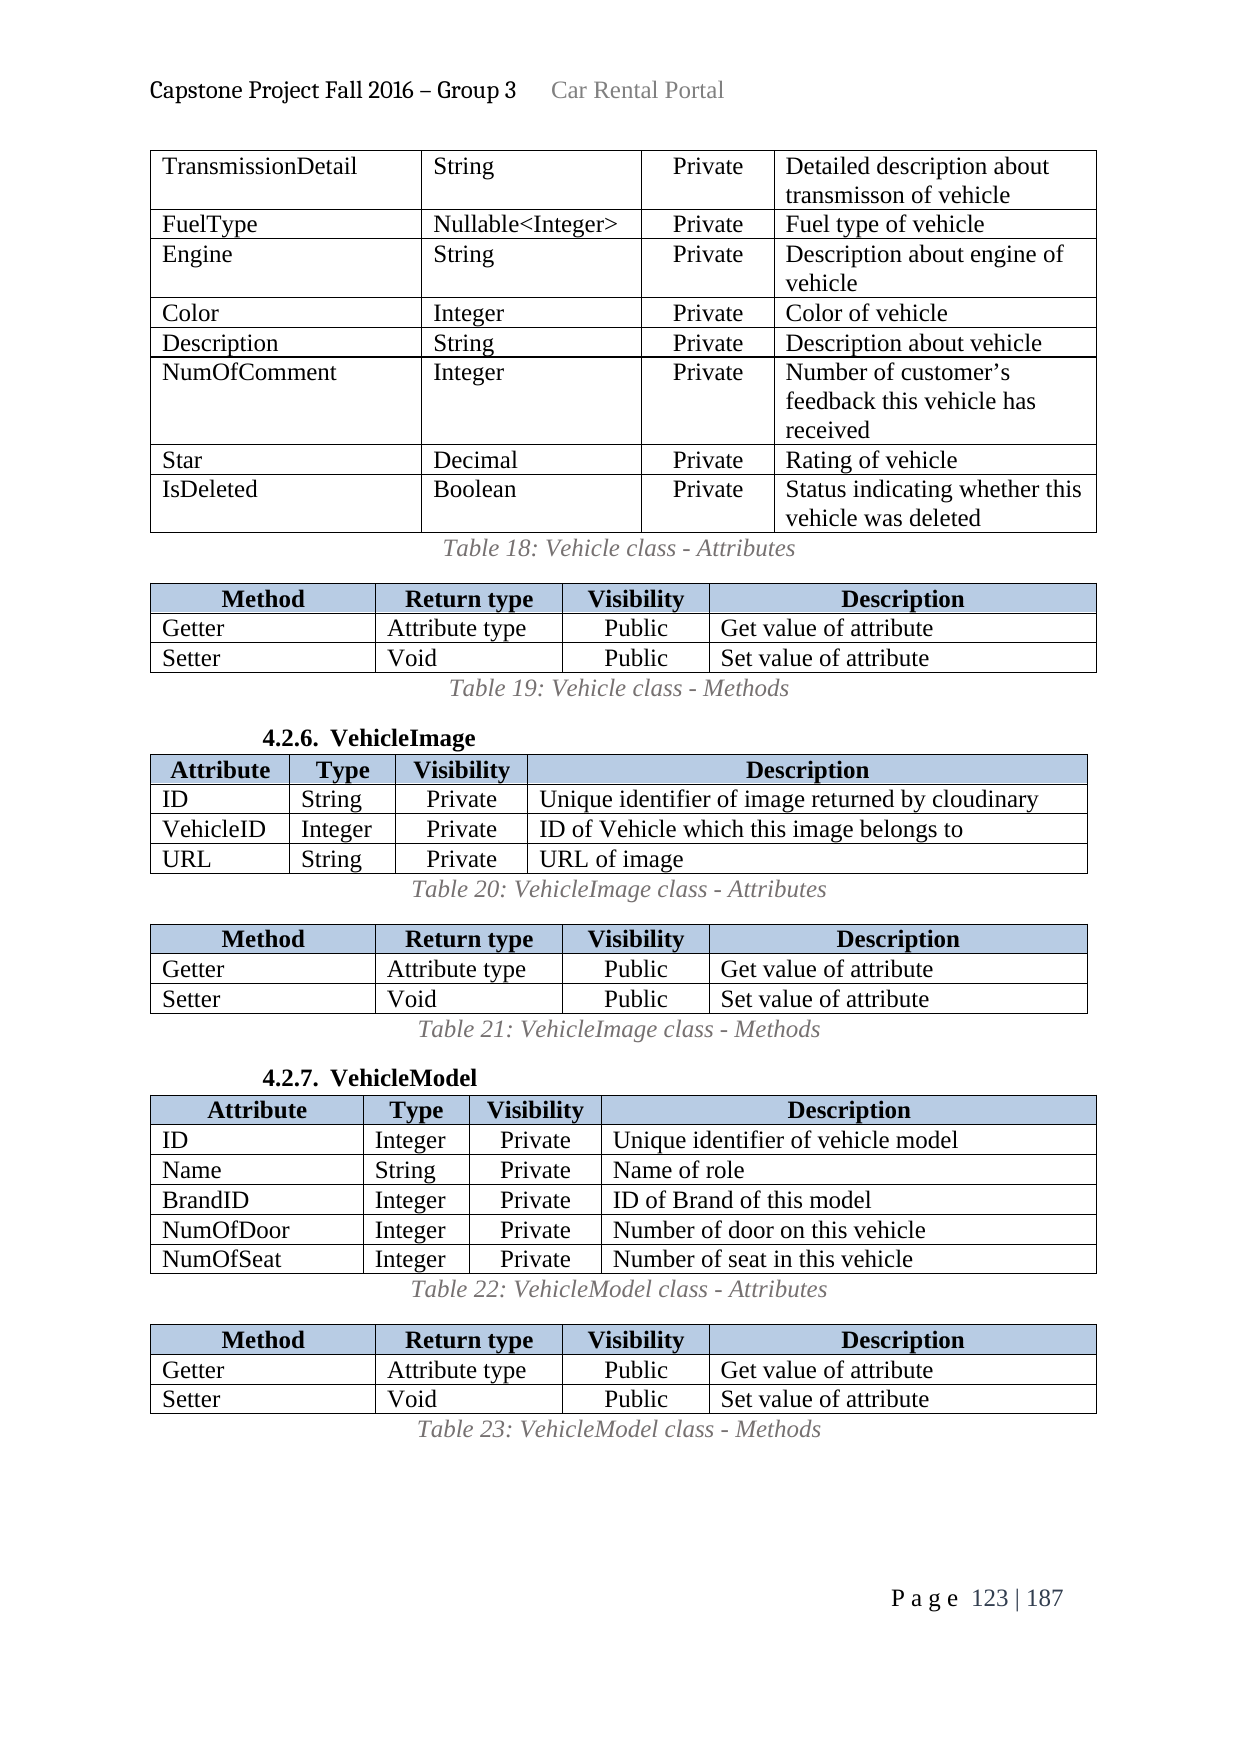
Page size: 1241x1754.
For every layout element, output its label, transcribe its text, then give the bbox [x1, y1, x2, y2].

text Table 22: VehicleModel class - Attributes [150, 1274, 1090, 1303]
text Table 23: VehicleModel class - Methods [150, 1414, 1090, 1443]
table_cell Private [642, 475, 774, 532]
table_cell Public [563, 643, 709, 672]
table_cell String [364, 1155, 469, 1184]
table_cell Set value of attribute [710, 643, 1096, 672]
table_cell Boolean [422, 475, 641, 532]
table_header Method [151, 1325, 375, 1354]
table_header Visibility [396, 755, 527, 783]
table_cell Private [470, 1155, 601, 1184]
table_cell ID of Brand of this model [602, 1185, 1096, 1214]
table_cell Private [470, 1185, 601, 1214]
table_cell Attribute type [376, 1355, 562, 1383]
table_header Attribute [151, 755, 289, 783]
table_cell Star [151, 445, 421, 473]
table_cell URL [151, 844, 289, 873]
table_cell Void [376, 643, 562, 672]
table_cell Set value of attribute [710, 1385, 1096, 1413]
table_header Description [710, 1325, 1096, 1354]
table_header Return type [376, 1325, 562, 1354]
table_header Visibility [470, 1096, 601, 1124]
table_cell URL of image [528, 844, 1087, 873]
table_cell Status indicating whether this vehicle was deleted [775, 475, 1096, 532]
table_cell Private [470, 1215, 601, 1243]
table_cell NumOfSeat [151, 1245, 363, 1273]
table_header Visibility [563, 925, 709, 953]
table_cell Integer [364, 1185, 469, 1214]
table_cell String [422, 239, 641, 297]
table_cell Private [642, 151, 774, 208]
table_cell Decimal [422, 445, 641, 473]
table_cell Private [396, 814, 527, 843]
table_cell Integer [364, 1215, 469, 1243]
table_cell Integer [422, 358, 641, 444]
table_cell Get value of attribute [710, 954, 1087, 983]
table_cell Public [563, 954, 709, 983]
table_cell Integer [290, 814, 395, 843]
table_cell ID [151, 785, 289, 813]
table_cell NumOfComment [151, 358, 421, 444]
table_header Return type [376, 584, 562, 612]
table_header Visibility [563, 584, 709, 612]
table_cell Private [470, 1245, 601, 1273]
table_header Type [290, 755, 395, 783]
table_cell Private [470, 1125, 601, 1154]
text Table 21: VehicleImage class - Methods [150, 1014, 1090, 1043]
table_cell Attribute type [376, 614, 562, 642]
table_header Visibility [563, 1325, 709, 1354]
table_header Return type [376, 925, 562, 953]
table_cell String [422, 328, 641, 356]
table_cell Number of door on this vehicle [602, 1215, 1096, 1243]
table_header Attribute [151, 1096, 363, 1124]
table_cell Get value of attribute [710, 614, 1096, 642]
table_cell VehicleID [151, 814, 289, 843]
table_cell BrandID [151, 1185, 363, 1214]
subtitle VehicleModel [262, 1063, 1090, 1092]
table_cell Set value of attribute [710, 984, 1087, 1013]
table_cell String [290, 785, 395, 813]
table_cell Unique identifier of image returned by cloudinary [528, 785, 1087, 813]
table_cell Integer [364, 1245, 469, 1273]
table_cell Getter [151, 614, 375, 642]
table_cell Rating of vehicle [775, 445, 1096, 473]
table_cell Attribute type [376, 954, 562, 983]
table_cell Integer [364, 1125, 469, 1154]
table_cell Setter [151, 1385, 375, 1413]
table_header Description [710, 925, 1087, 953]
table_cell Setter [151, 984, 375, 1013]
table_cell Private [396, 844, 527, 873]
table_cell Private [396, 785, 527, 813]
table_cell Public [563, 1385, 709, 1413]
table_cell Color [151, 298, 421, 327]
table_cell Private [642, 358, 774, 444]
table_cell Void [376, 1385, 562, 1413]
table_cell String [422, 151, 641, 208]
table_cell String [290, 844, 395, 873]
table_cell Setter [151, 643, 375, 672]
table_cell NumOfDoor [151, 1215, 363, 1243]
table_cell Get value of attribute [710, 1355, 1096, 1383]
table_cell IsDeleted [151, 475, 421, 532]
table_cell Detailed description about transmisson of vehicle [775, 151, 1096, 208]
table_cell Description [151, 328, 421, 356]
subtitle VehicleImage [262, 723, 1090, 751]
table_header Type [364, 1096, 469, 1124]
table_cell Public [563, 984, 709, 1013]
table_cell Integer [422, 298, 641, 327]
table_cell Number of seat in this vehicle [602, 1245, 1096, 1273]
table_header Description [602, 1096, 1096, 1124]
table_cell ID of Vehicle which this image belongs to [528, 814, 1087, 843]
table_cell Color of vehicle [775, 298, 1096, 327]
text Table 19: Vehicle class - Methods [150, 673, 1090, 702]
table_cell Getter [151, 1355, 375, 1383]
table_header Method [151, 584, 375, 612]
table_cell ID [151, 1125, 363, 1154]
table_cell Unique identifier of vehicle model [602, 1125, 1096, 1154]
table_cell Private [642, 239, 774, 297]
table_cell Private [642, 210, 774, 238]
text Table 20: VehicleImage class - Attributes [150, 874, 1090, 903]
table_cell Public [563, 614, 709, 642]
table_header Method [151, 925, 375, 953]
table_cell Private [642, 328, 774, 356]
table_cell Description about vehicle [775, 328, 1096, 356]
table_cell Getter [151, 954, 375, 983]
table_cell Private [642, 445, 774, 473]
table_cell Void [376, 984, 562, 1013]
table_cell Name of role [602, 1155, 1096, 1184]
table_cell FuelType [151, 210, 421, 238]
table_cell Description about engine of vehicle [775, 239, 1096, 297]
table_cell Private [642, 298, 774, 327]
table_cell Engine [151, 239, 421, 297]
table_header Description [528, 755, 1087, 783]
table_cell Name [151, 1155, 363, 1184]
table_cell Fuel type of vehicle [775, 210, 1096, 238]
text Table 18: Vehicle class - Attributes [150, 533, 1090, 562]
table_cell Nullable<Integer> [422, 210, 641, 238]
table_cell Public [563, 1355, 709, 1383]
table_header Description [710, 584, 1096, 612]
table_cell TransmissionDetail [151, 151, 421, 208]
table_cell Number of customer’s feedback this vehicle has received [775, 358, 1096, 444]
